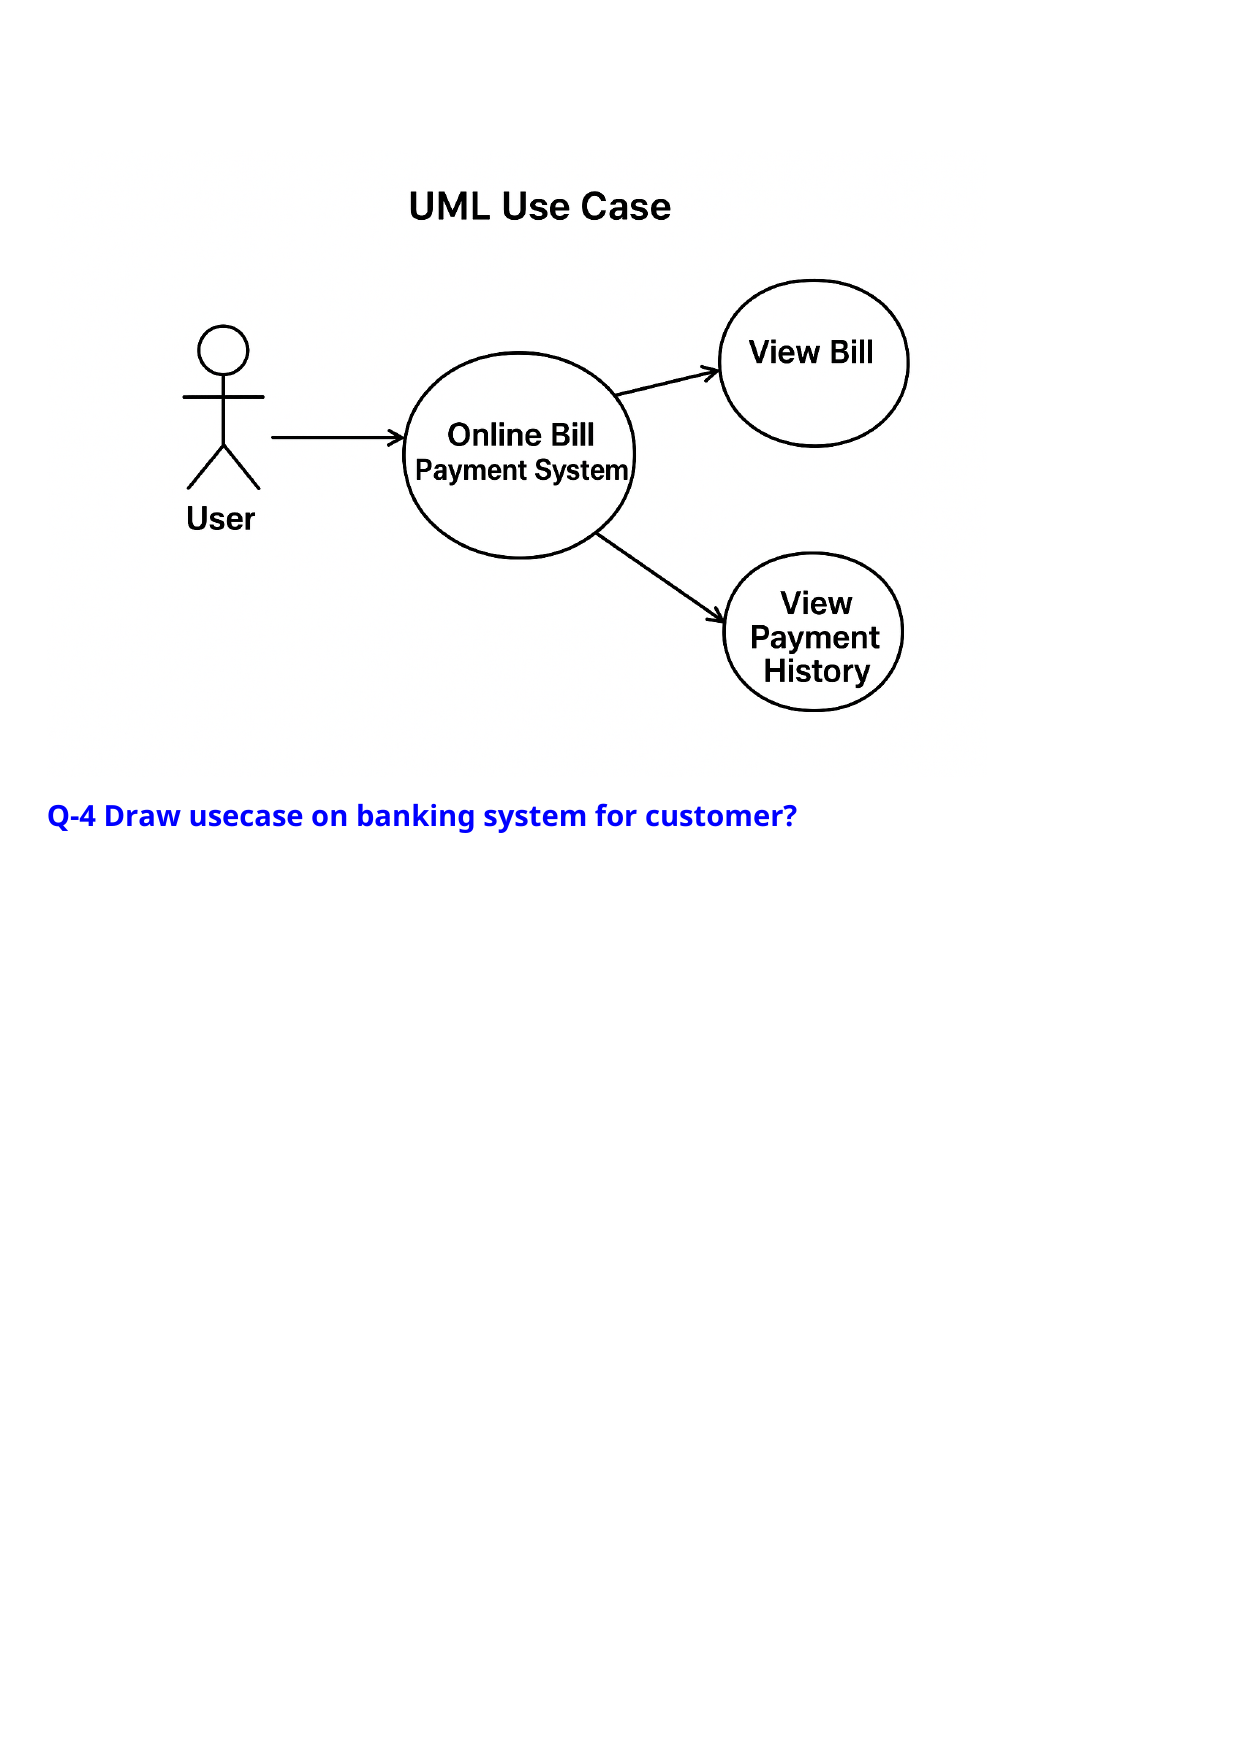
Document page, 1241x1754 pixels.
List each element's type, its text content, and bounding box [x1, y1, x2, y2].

text Q-4 Draw usecase on banking system for customer? [47, 796, 1090, 835]
picture [46, 150, 987, 777]
